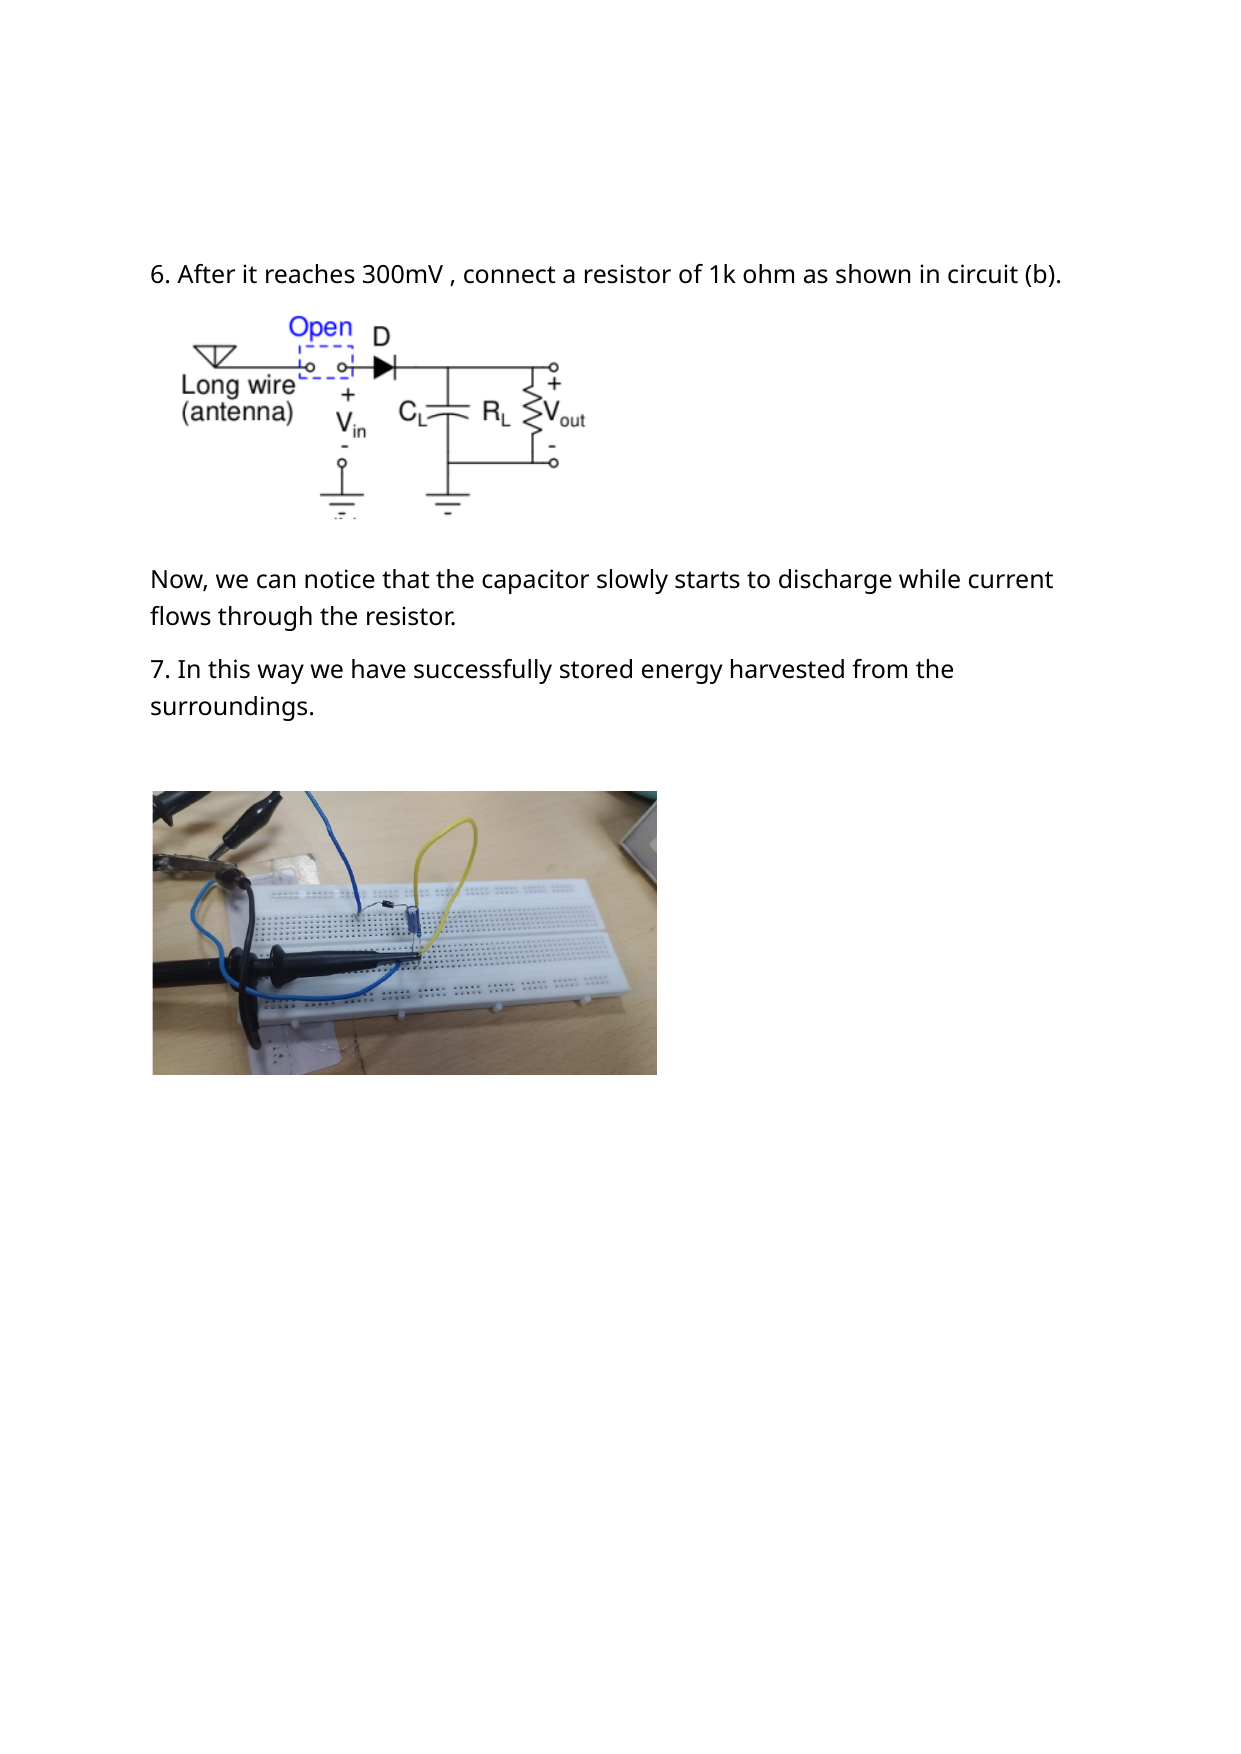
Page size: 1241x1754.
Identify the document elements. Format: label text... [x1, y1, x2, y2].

text 7. In this way we have successfully stored energy harvested from the surroundings. [150, 652, 1090, 723]
text 6. After it reaches 300mV , connect a resistor of 1k ohm as shown in circuit (b). [150, 257, 1090, 291]
picture [150, 310, 604, 543]
picture [152, 791, 657, 1075]
text Now, we can notice that the capacitor slowly starts to discharge while current flows through the resistor. [150, 562, 1090, 632]
